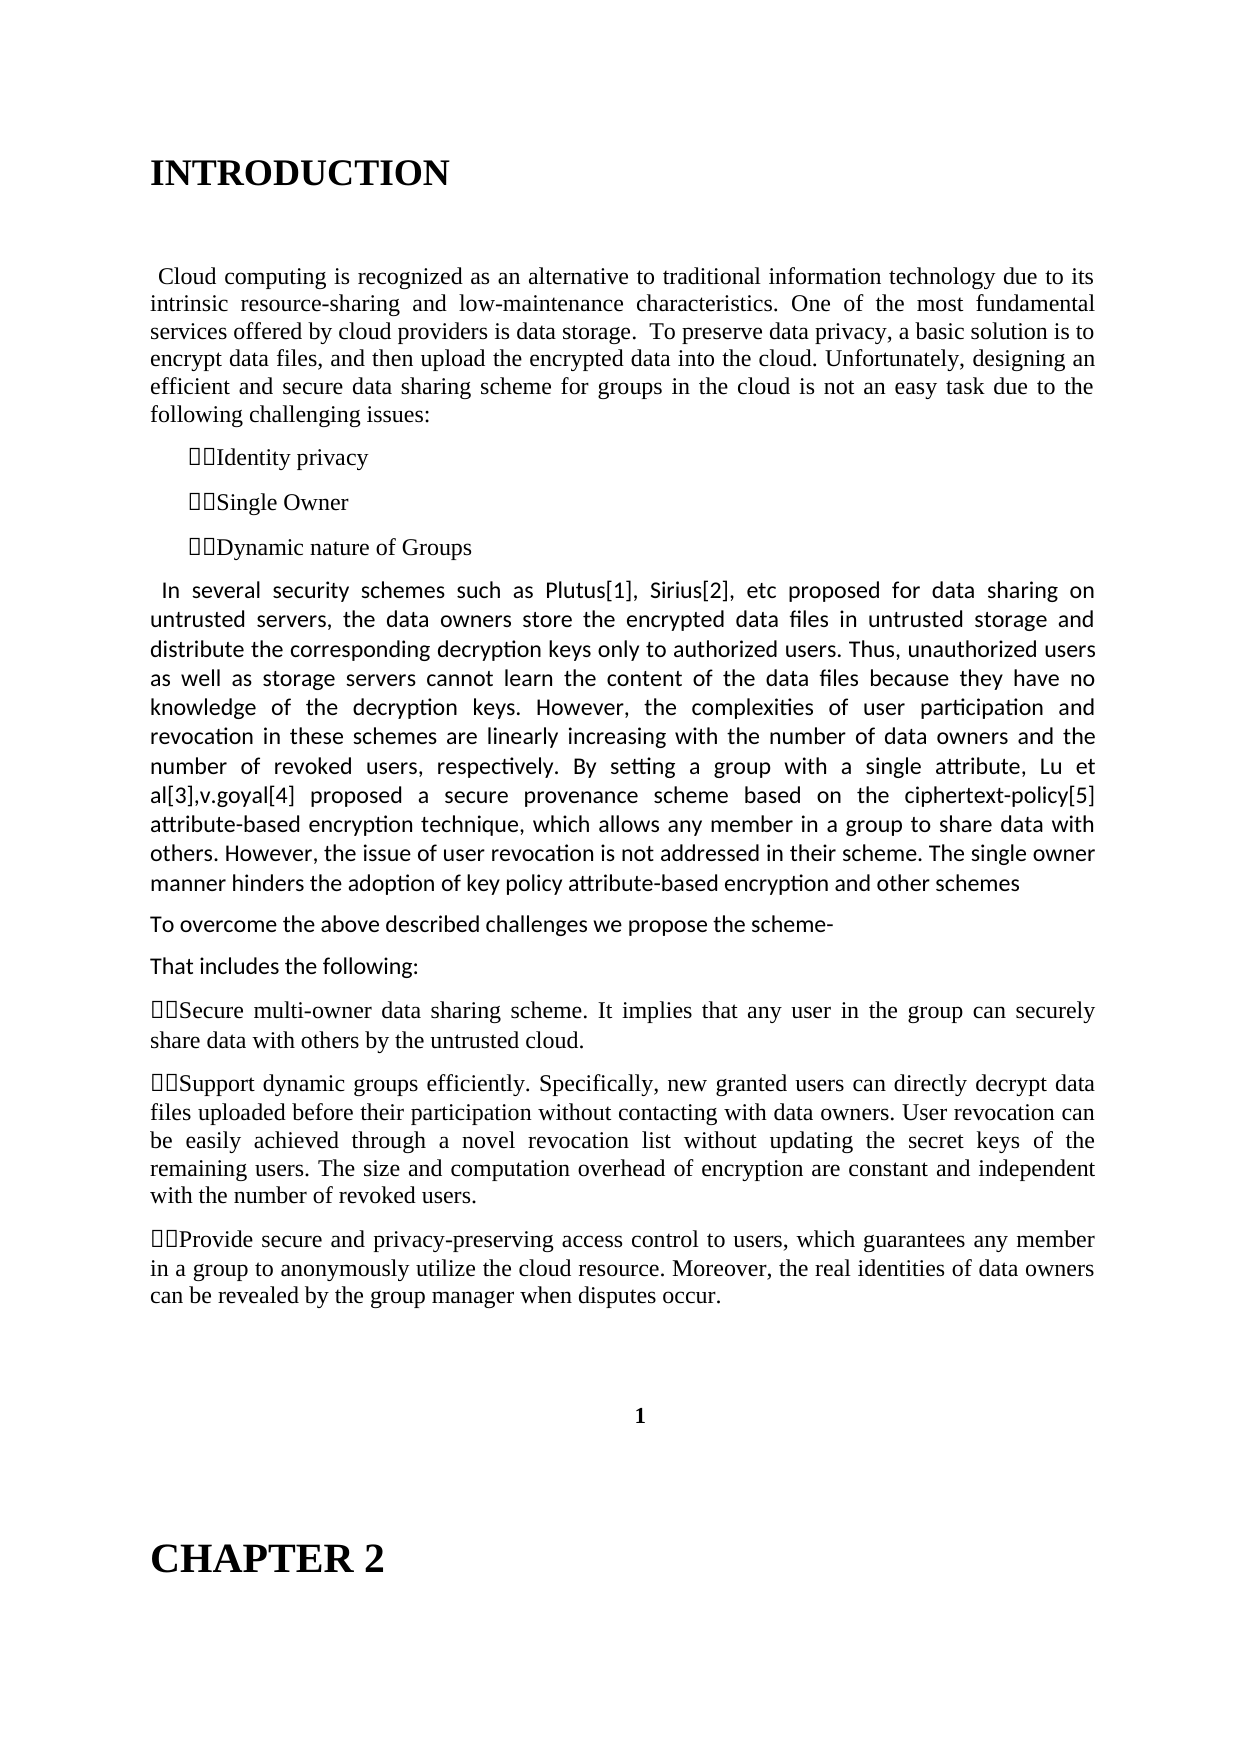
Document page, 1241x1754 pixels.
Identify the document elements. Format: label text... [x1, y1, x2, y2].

text Single Owner [187, 485, 1097, 517]
text INTRODUCTION [150, 150, 1097, 193]
text CHAPTER 2 [150, 1534, 1097, 1582]
text Cloud computing is recognized as an alternative to traditional information technology due to its intrinsic resource-sharing and low-maintenance characteristics. One of the most fundamental services offered by cloud providers is data storage. To preserve data privacy, a basic solution is to encrypt data files, and then upload the encrypted data into the cloud. Unfortunately, designing an efficient and secure data sharing scheme for groups in the cloud is not an easy task due to the following challenging issues: [150, 262, 1097, 427]
text Support dynamic groups efficiently. Specifically, new granted users can directly decrypt data files uploaded before their participation without contacting with data owners. User revocation can be easily achieved through a novel revocation list without updating the secret keys of the remaining users. The size and computation overhead of encryption are constant and independent with the number of revoked users. [150, 1066, 1097, 1209]
text Secure multi-owner data sharing scheme. It implies that any user in the group can securely share data with others by the untrusted cloud. [150, 993, 1097, 1053]
text Identity privacy [187, 440, 1097, 472]
text 1 [150, 1402, 1097, 1428]
text In several security schemes such as Plutus[1], Sirius[2], etc proposed for data sharing on untrusted servers, the data owners store the encrypted data files in untrusted storage and distribute the corresponding decryption keys only to authorized users. Thus, unauthorized users as well as storage servers cannot learn the content of the data files because they have no knowledge of the decryption keys. However, the complexities of user participation and revocation in these schemes are linearly increasing with the number of data owners and the number of revoked users, respectively. By setting a group with a single attribute, Lu et al[3],v.goyal[4] proposed a secure provenance scheme based on the ciphertext-policy[5] attribute-based encryption technique, which allows any member in a group to share data with others. However, the issue of user revocation is not addressed in their scheme. The single owner manner hinders the adoption of key policy attribute-based encryption and other schemes [150, 575, 1097, 897]
text To overcome the above described challenges we propose the scheme- [150, 909, 1097, 939]
text That includes the following: [150, 951, 1097, 981]
text Provide secure and privacy-preserving access control to users, which guarantees any member in a group to anonymously utilize the cloud resource. Moreover, the real identities of data owners can be revealed by the group manager when disputes occur. [150, 1221, 1097, 1309]
text Dynamic nature of Groups [187, 530, 1097, 563]
